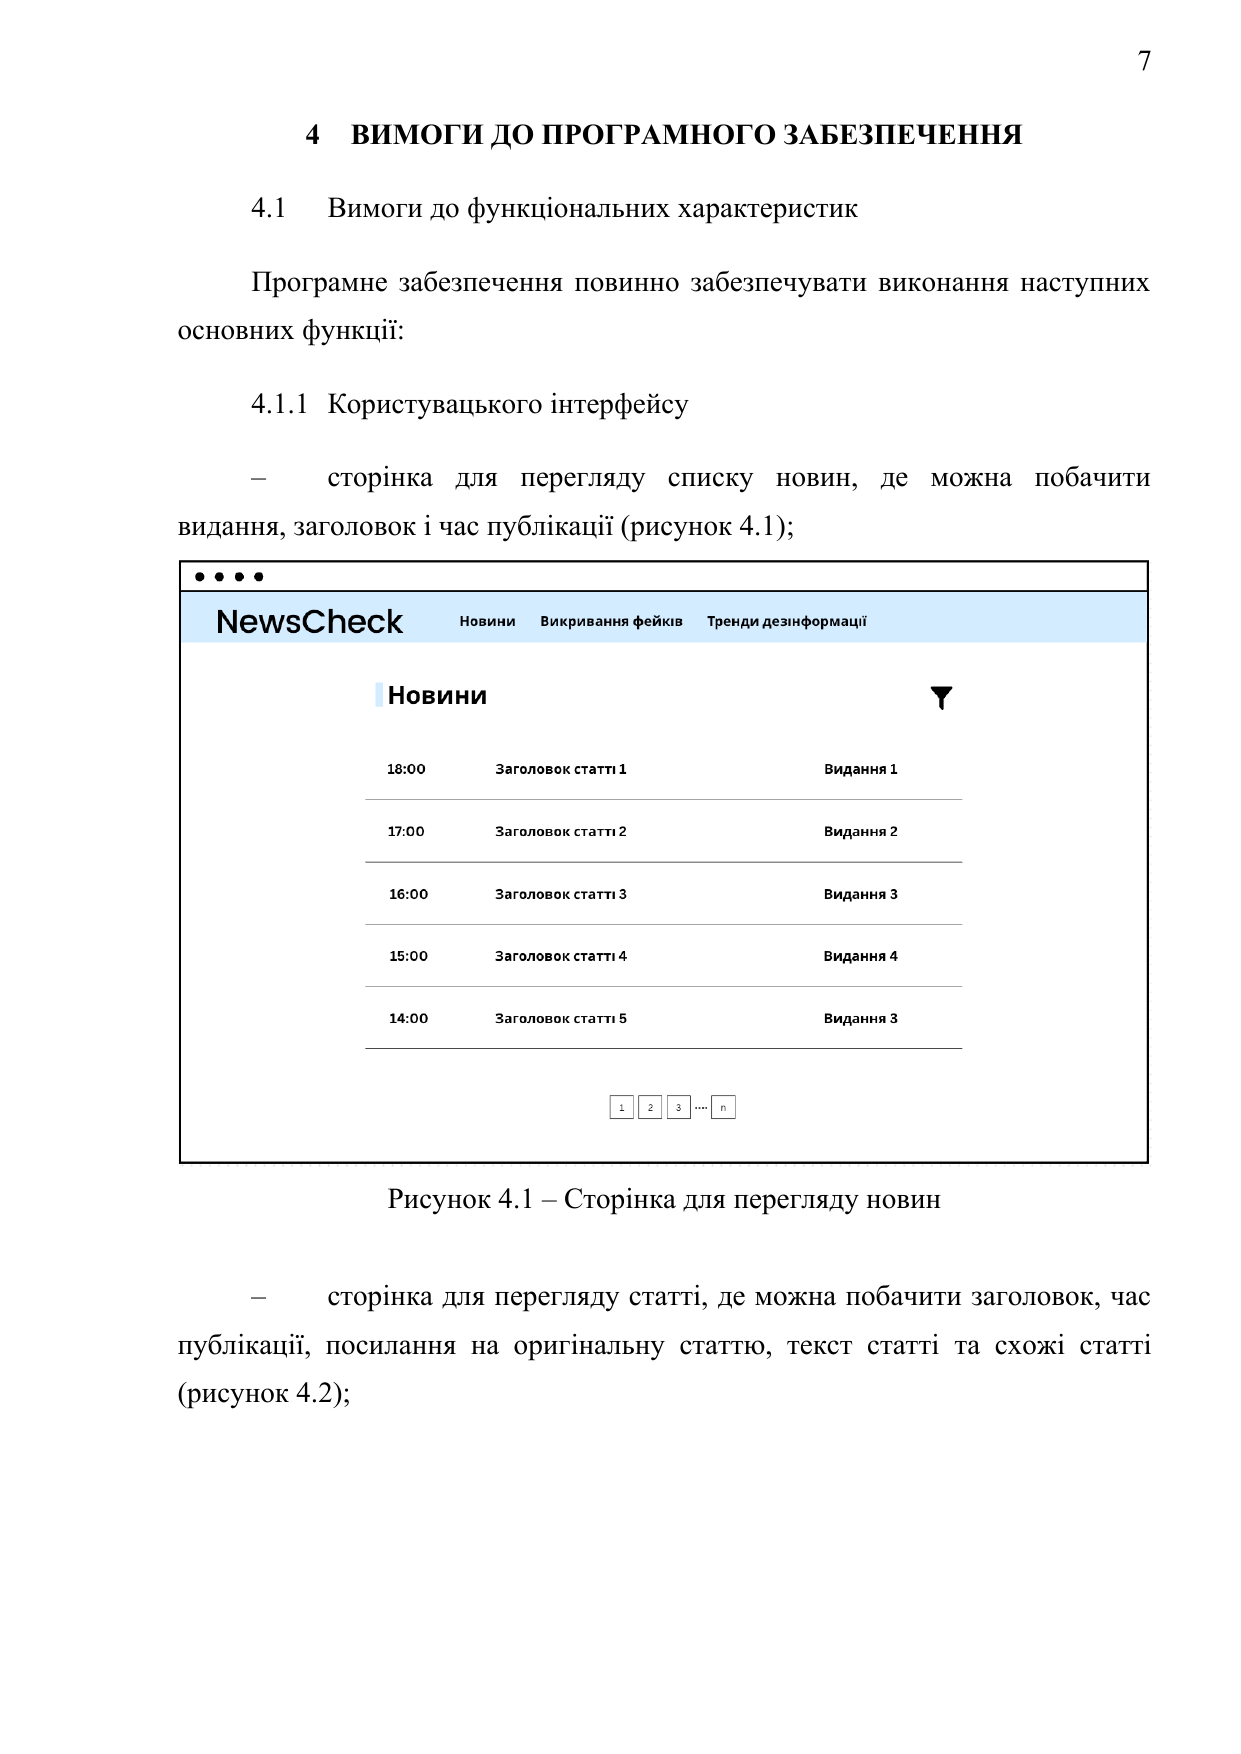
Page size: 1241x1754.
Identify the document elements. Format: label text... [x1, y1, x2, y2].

text Рисунок 4.1 – Сторінка для перегляду новин [177, 1183, 1152, 1215]
subtitle Користувацького інтерфейсу [177, 387, 1152, 419]
list сторінка для перегляду статті, де можна побачити заголовок, час публікації, посилання на оригінальну статтю, текст статті та схожі статті (рисунок 4.2); [177, 1280, 1152, 1409]
picture [177, 557, 1152, 1167]
list сторінка для перегляду списку новин, де можна побачити видання, заголовок і час публікації (рисунок 4.1); [177, 460, 1152, 541]
subtitle Вимоги до функціональних характеристик [177, 192, 1152, 224]
subtitle ВИМОГИ ДО ПРОГРАМНОГО ЗАБЕЗПЕЧЕННЯ [177, 118, 1152, 151]
text Програмне забезпечення повинно забезпечувати виконання наступних основних функції: [177, 265, 1152, 346]
